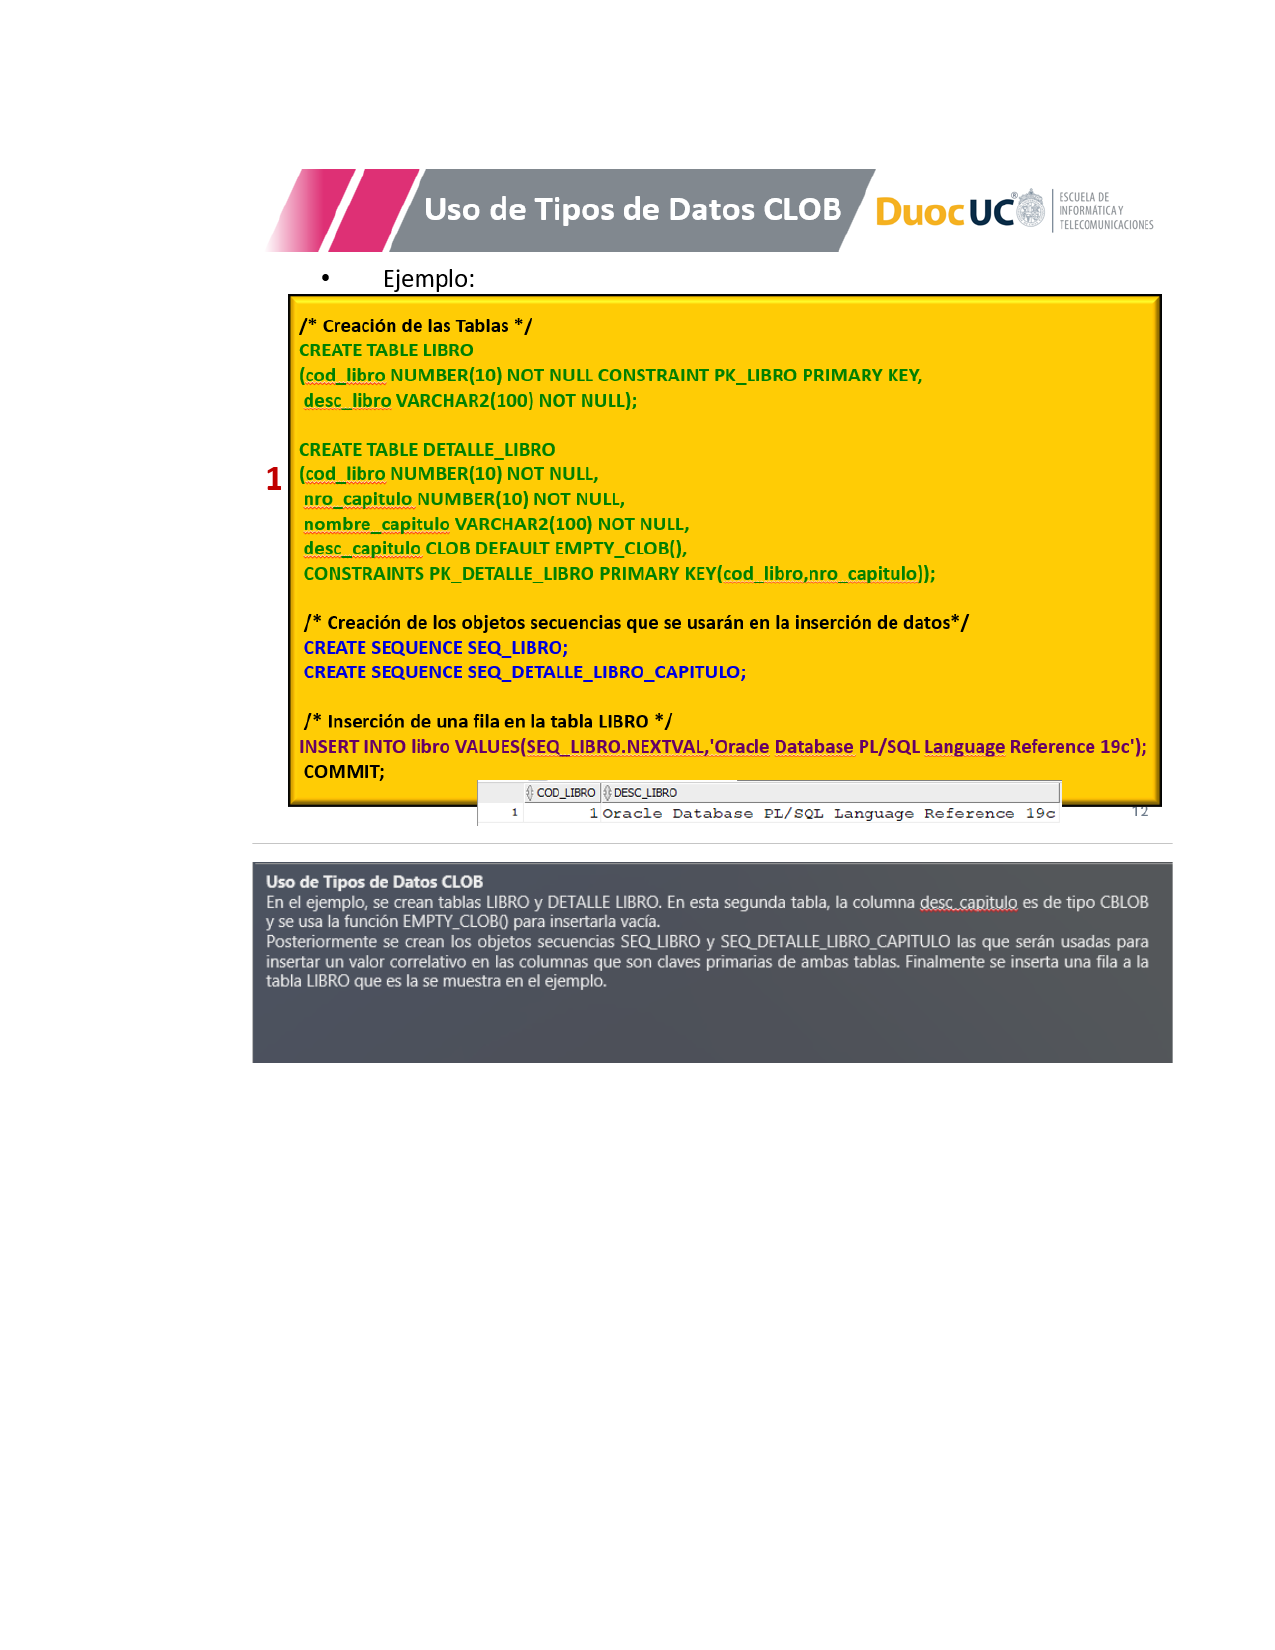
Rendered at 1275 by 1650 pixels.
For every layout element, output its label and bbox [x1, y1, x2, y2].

picture [252, 862, 1173, 1063]
picture [252, 147, 1173, 844]
